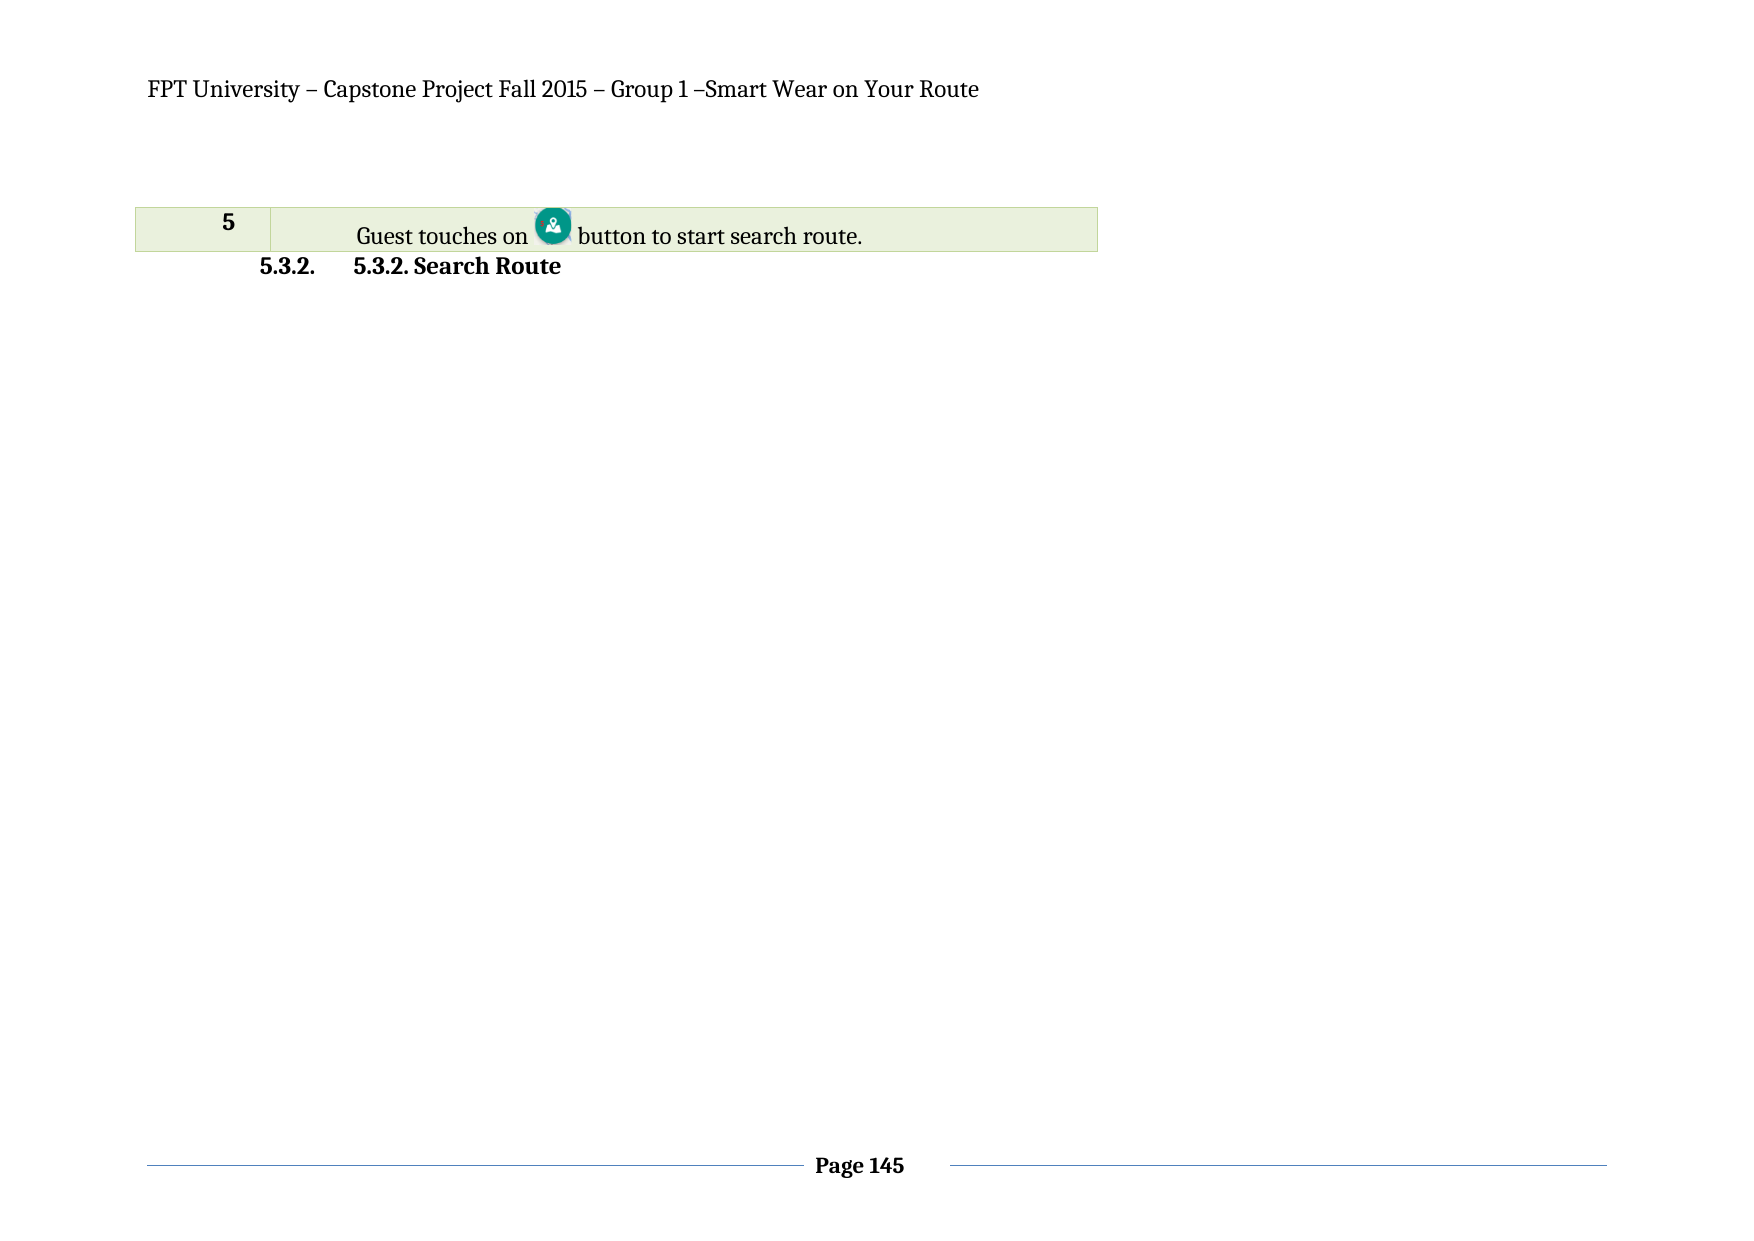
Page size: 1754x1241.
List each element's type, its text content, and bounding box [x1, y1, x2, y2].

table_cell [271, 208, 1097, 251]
subtitle 5.3.2. Search Route [259, 252, 1607, 280]
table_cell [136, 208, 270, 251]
